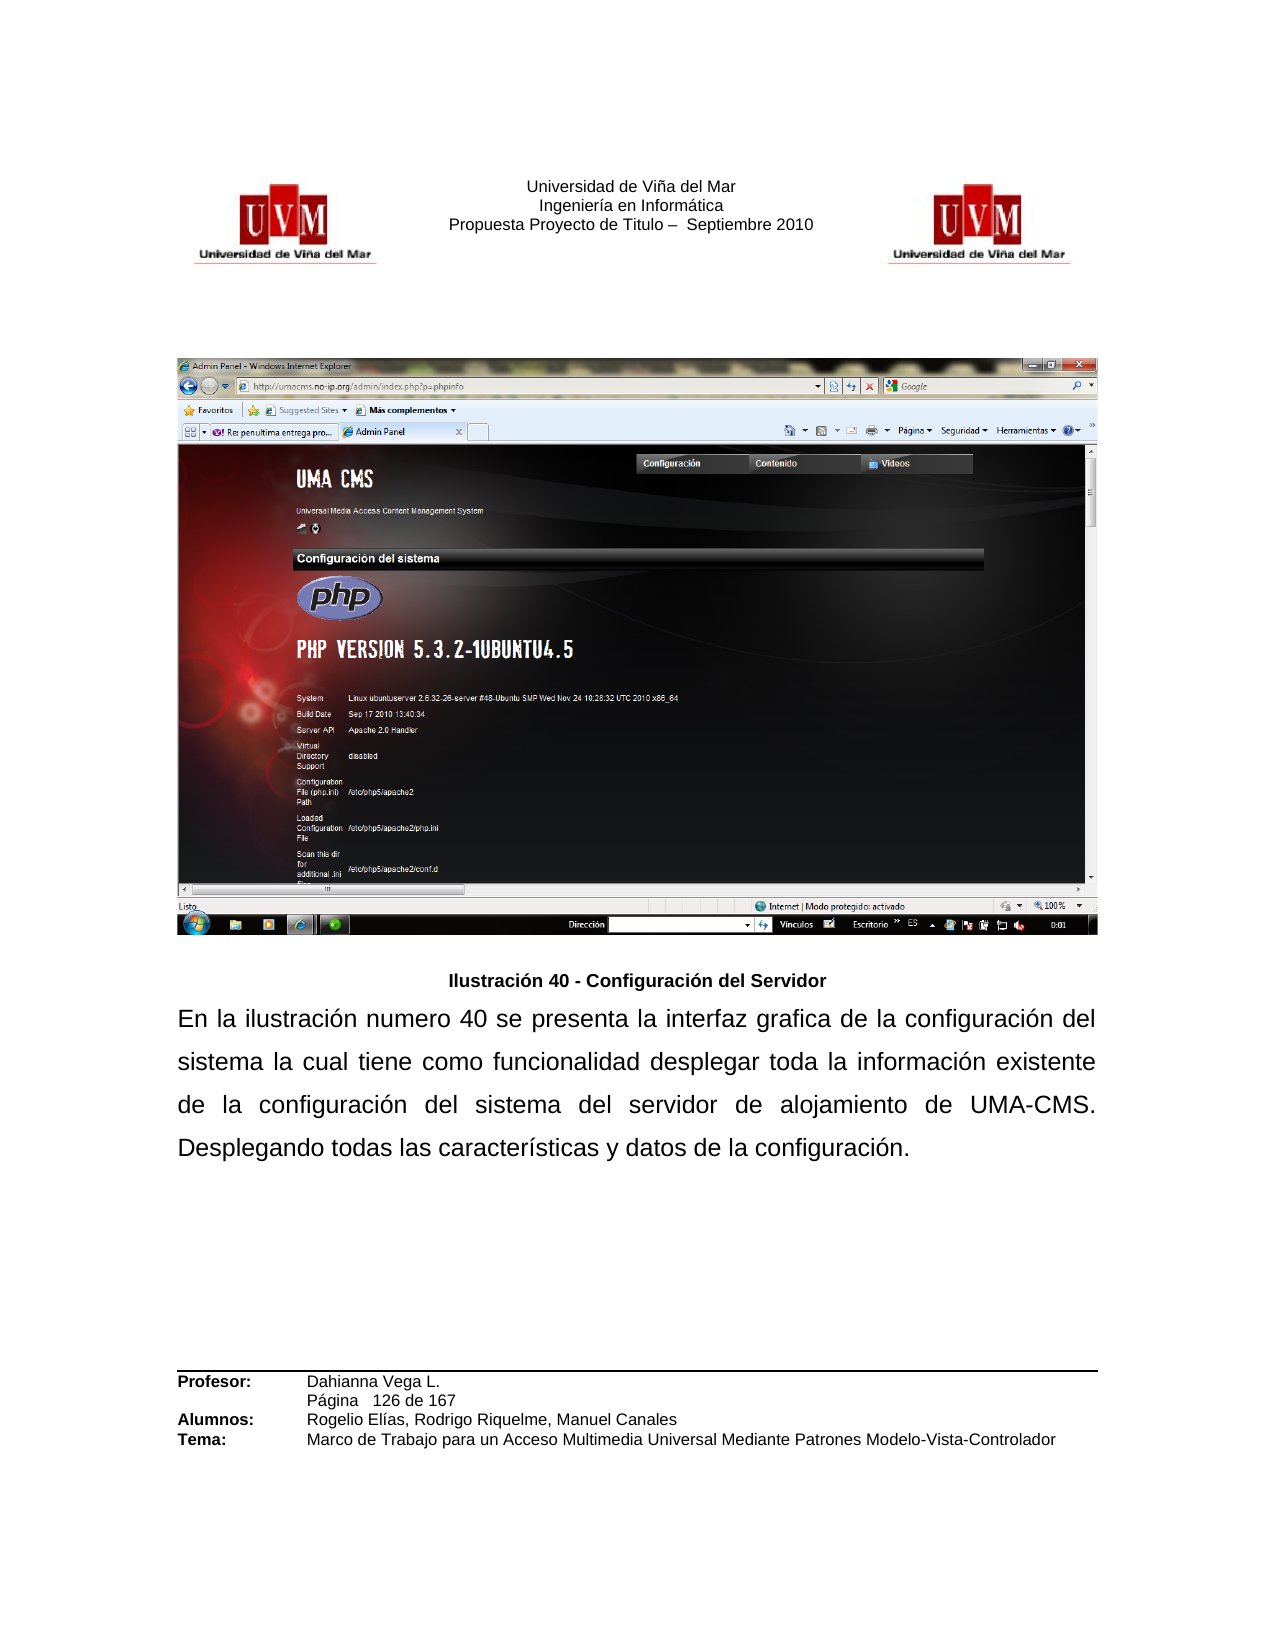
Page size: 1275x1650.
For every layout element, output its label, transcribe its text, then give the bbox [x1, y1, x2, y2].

text Ilustración 40 - Configuración del Servidor [177, 969, 1098, 991]
text En la ilustración numero 40 se presenta la interfaz grafica de la configuración del sistema la cual tiene como funcionalidad desplegar toda la información existente de la configuración del sistema del servidor de alojamiento de UMA-CMS. Desplegando todas las características y datos de la configuración. [177, 1003, 1098, 1162]
picture [177, 358, 1098, 935]
picture [871, 176, 1084, 267]
picture [177, 176, 390, 267]
